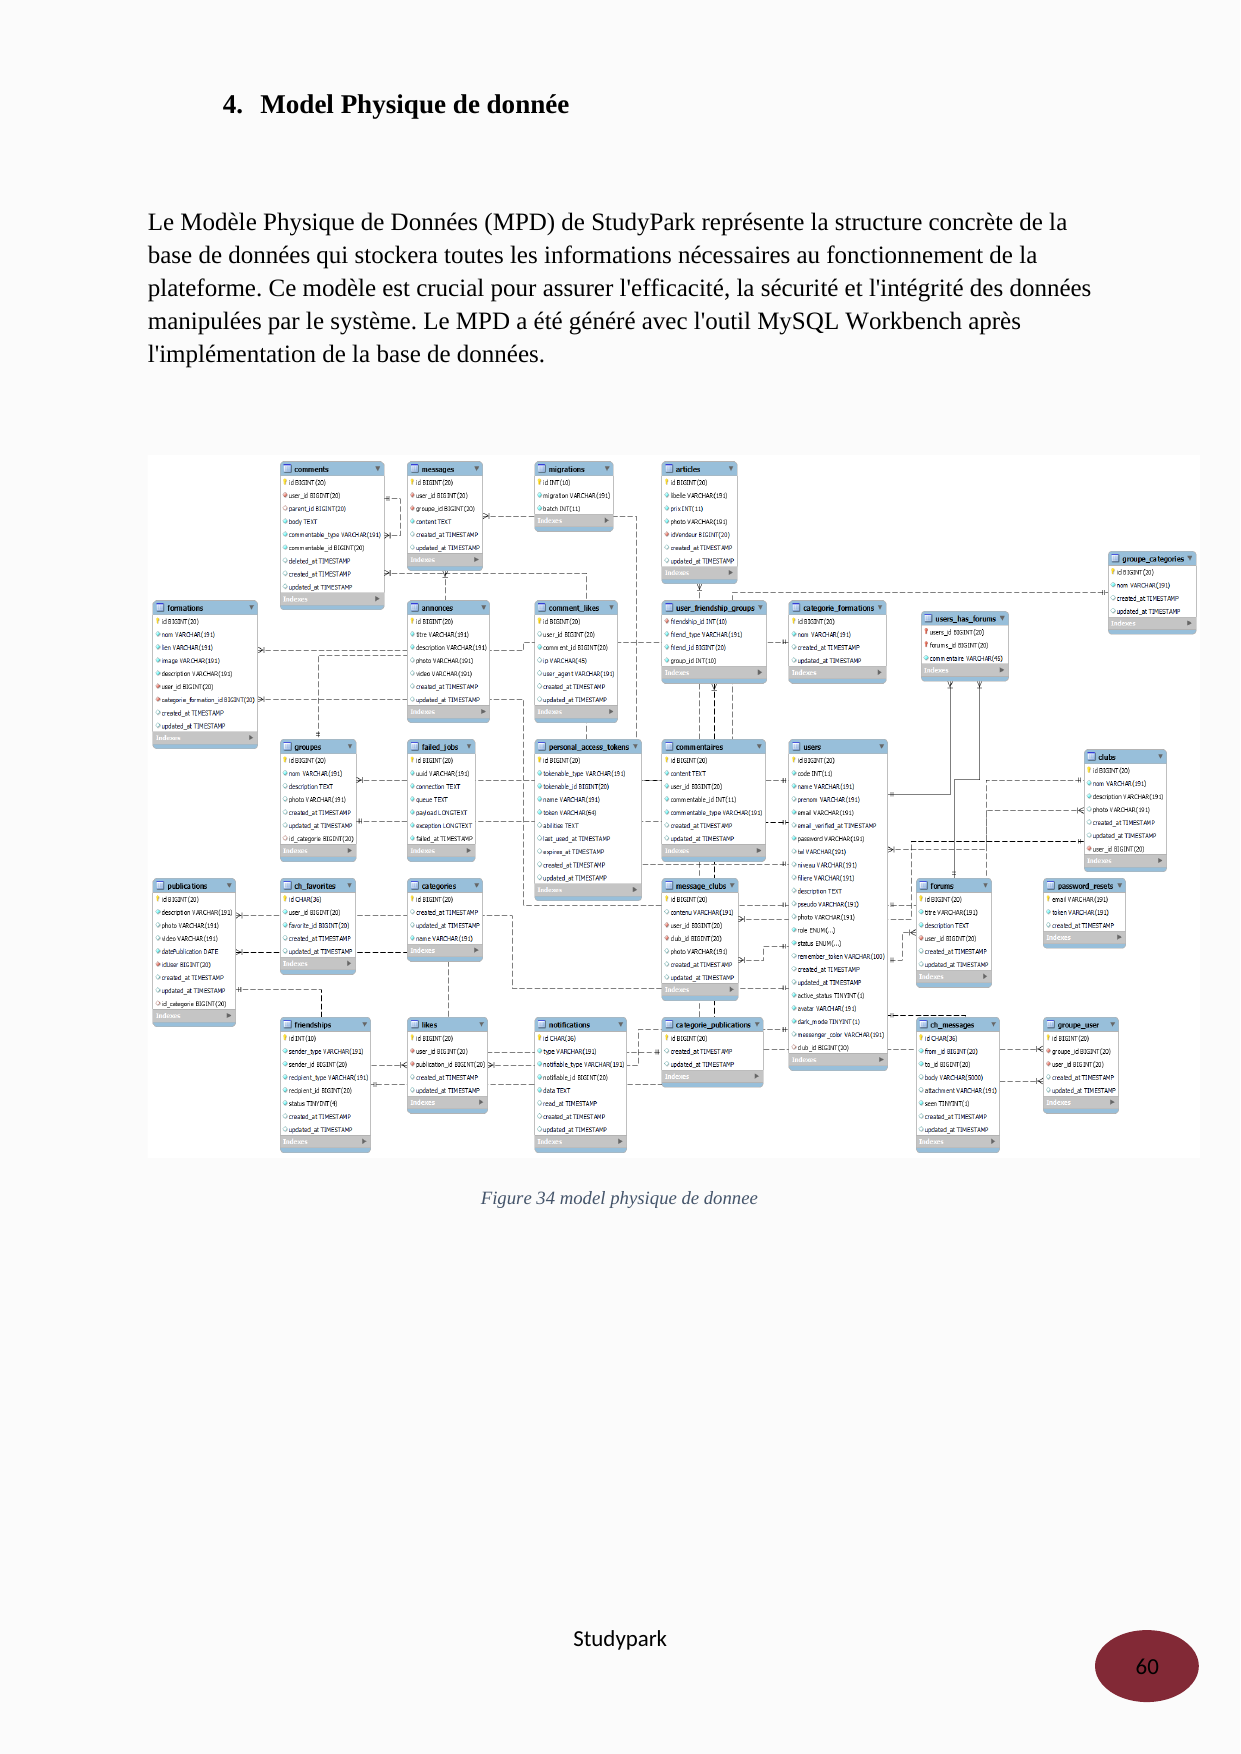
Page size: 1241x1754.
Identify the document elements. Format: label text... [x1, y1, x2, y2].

subtitle Model Physique de donnée [223, 89, 1093, 120]
picture [147, 455, 1200, 1158]
text Le Modèle Physique de Données (MPD) de StudyPark représente la structure concrète de la base de données qui stockera toutes les informations nécessaires au fonctionnement de la plateforme. Ce modèle est crucial pour assurer l'efficacité, la sécurité et l'intégrité des données manipulées par le système. Le MPD a été généré avec l'outil MySQL Workbench après l'implémentation de la base de données. [148, 207, 1093, 368]
